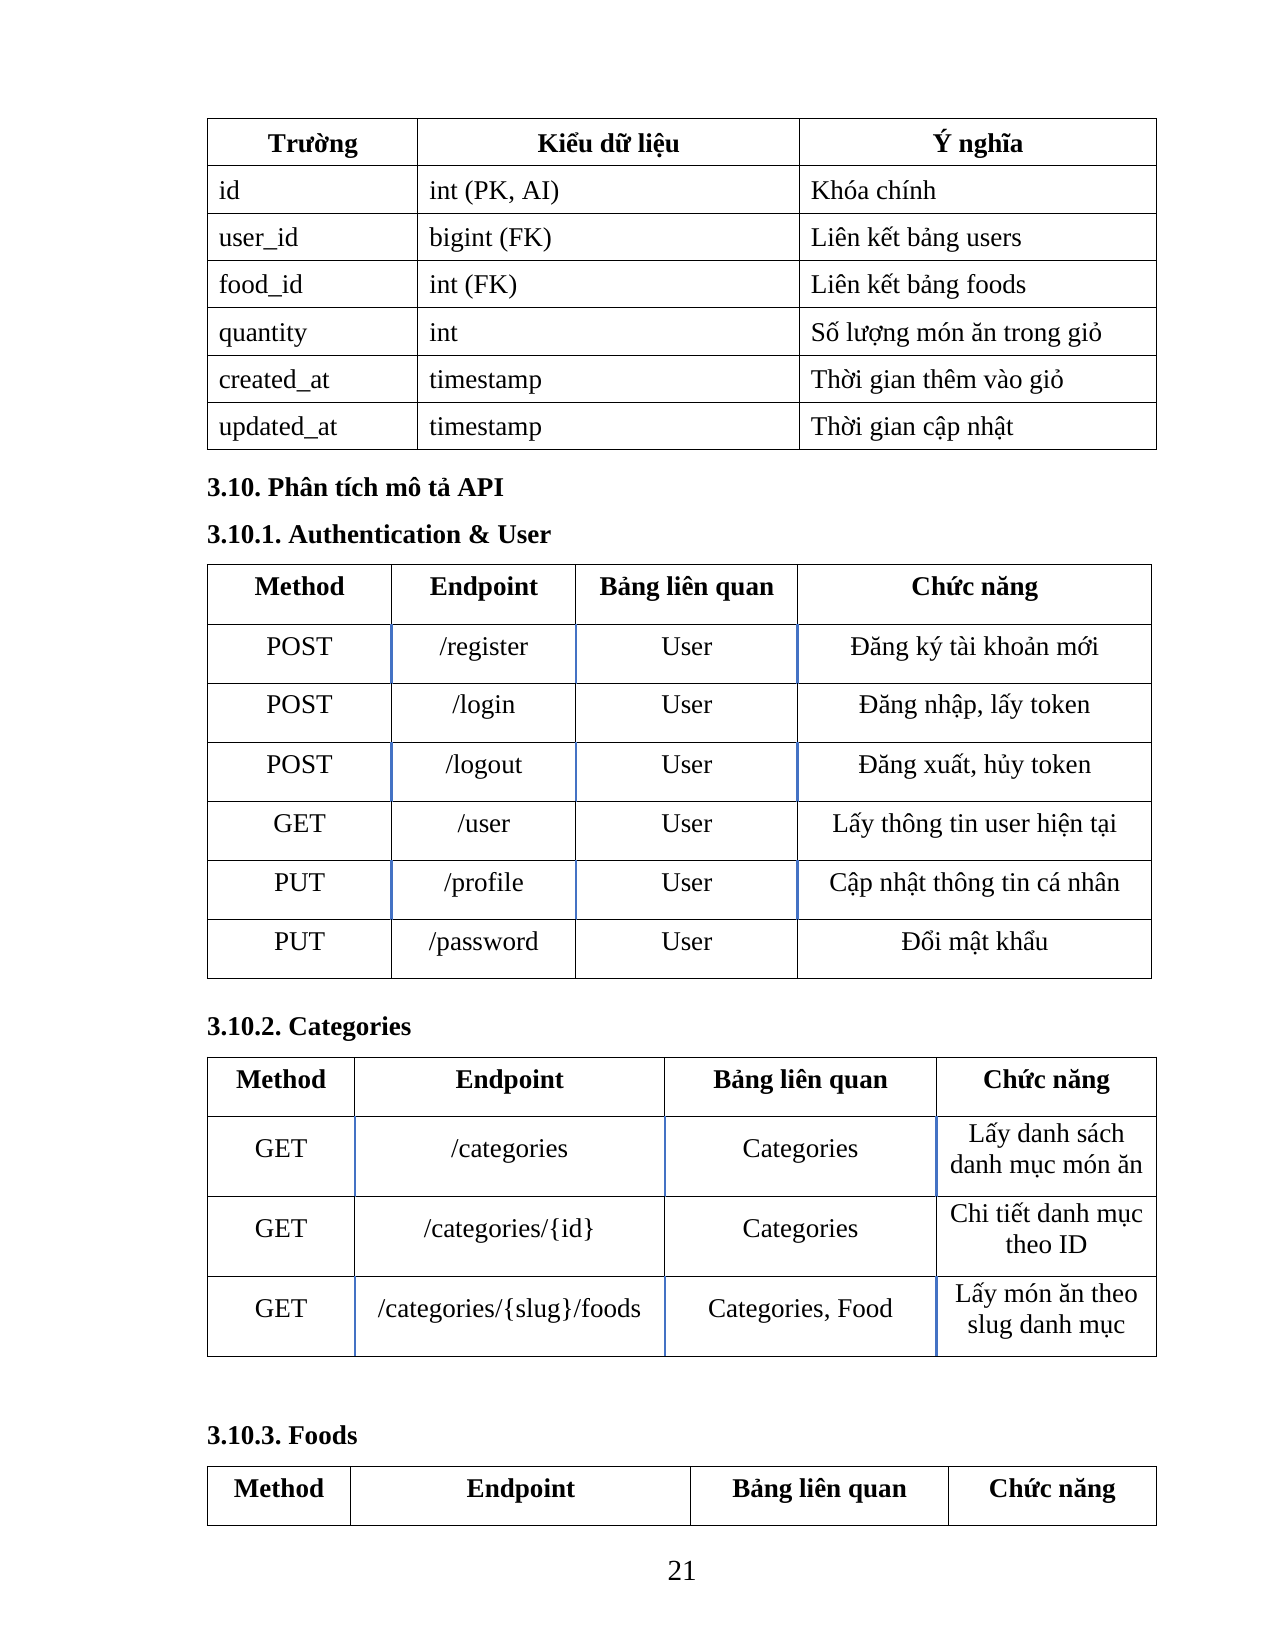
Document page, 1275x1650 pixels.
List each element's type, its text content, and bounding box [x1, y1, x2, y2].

table_header Bảng liên quan [665, 1058, 936, 1116]
table_cell /password [392, 920, 575, 978]
table_cell timestamp [418, 356, 799, 402]
table_cell GET [208, 1117, 354, 1196]
table_cell int (FK) [418, 261, 799, 307]
table_cell created_at [208, 356, 417, 402]
table_cell PUT [208, 861, 390, 919]
table_header Bảng liên quan [576, 565, 797, 623]
table_cell Đổi mật khẩu [798, 920, 1151, 978]
table_header Chức năng [949, 1467, 1156, 1525]
table_cell timestamp [418, 403, 799, 449]
text 3.10.3. Foods [207, 1419, 1157, 1450]
table_cell Đăng nhập, lấy token [798, 684, 1151, 742]
table_cell user_id [208, 214, 417, 260]
table_cell Thời gian cập nhật [800, 403, 1156, 449]
table_header Method [208, 565, 391, 623]
table_cell Đăng ký tài khoản mới [799, 625, 1151, 682]
table_cell food_id [208, 261, 417, 307]
table_cell /profile [393, 861, 575, 919]
table_cell /categories/{id} [355, 1197, 664, 1276]
table_header Chức năng [937, 1058, 1156, 1116]
table_cell /logout [393, 743, 575, 801]
table_cell Liên kết bảng users [800, 214, 1156, 260]
table_cell User [576, 684, 797, 742]
table_header Method [208, 1467, 350, 1525]
table_cell User [577, 625, 796, 682]
table_cell Lấy thông tin user hiện tại [798, 802, 1151, 860]
table_cell Categories [665, 1197, 936, 1276]
table_cell Lấy món ăn theo slug danh mục [938, 1277, 1156, 1356]
table_cell bigint (FK) [418, 214, 799, 260]
table_cell Liên kết bảng foods [800, 261, 1156, 307]
table_cell User [576, 920, 797, 978]
table_cell /user [392, 802, 575, 860]
table_cell GET [208, 802, 391, 860]
table_header Endpoint [392, 565, 575, 623]
table_cell GET [208, 1277, 354, 1356]
table_cell /register [393, 625, 575, 682]
table_cell POST [208, 743, 390, 801]
table_cell int (PK, AI) [418, 166, 799, 213]
table_cell quantity [208, 308, 417, 354]
table_cell Chi tiết danh mục theo ID [937, 1197, 1156, 1276]
table_cell POST [208, 625, 390, 682]
table_cell Categories [666, 1117, 935, 1196]
table_header Bảng liên quan [691, 1467, 948, 1525]
text 3.10.2. Categories [207, 1010, 1157, 1041]
table_cell /categories [356, 1117, 664, 1196]
table_cell Categories, Food [666, 1277, 935, 1356]
table_cell Thời gian thêm vào giỏ [800, 356, 1156, 402]
table_header Kiểu dữ liệu [418, 119, 799, 165]
table_cell Cập nhật thông tin cá nhân [799, 861, 1151, 919]
table_cell User [576, 802, 797, 860]
table_cell PUT [208, 920, 391, 978]
table_header Trường [208, 119, 417, 165]
table_header Ý nghĩa [800, 119, 1156, 165]
table_cell /login [392, 684, 575, 742]
table_header Endpoint [351, 1467, 690, 1525]
table_cell updated_at [208, 403, 417, 449]
table_cell GET [208, 1197, 354, 1276]
table_cell User [577, 743, 796, 801]
table_cell Số lượng món ăn trong giỏ [800, 308, 1156, 354]
table_cell Đăng xuất, hủy token [799, 743, 1151, 801]
table_cell User [577, 861, 796, 919]
subtitle 3.10. Phân tích mô tả API [207, 471, 1157, 502]
table_cell Lấy danh sách danh mục món ăn [938, 1117, 1156, 1196]
table_header Method [208, 1058, 354, 1116]
text 3.10.1. Authentication & User [207, 518, 1157, 549]
table_header Endpoint [355, 1058, 664, 1116]
table_cell POST [208, 684, 391, 742]
table_cell id [208, 166, 417, 213]
table_cell int [418, 308, 799, 354]
table_cell Khóa chính [800, 166, 1156, 213]
table_header Chức năng [798, 565, 1151, 623]
table_cell /categories/{slug}/foods [356, 1277, 664, 1356]
